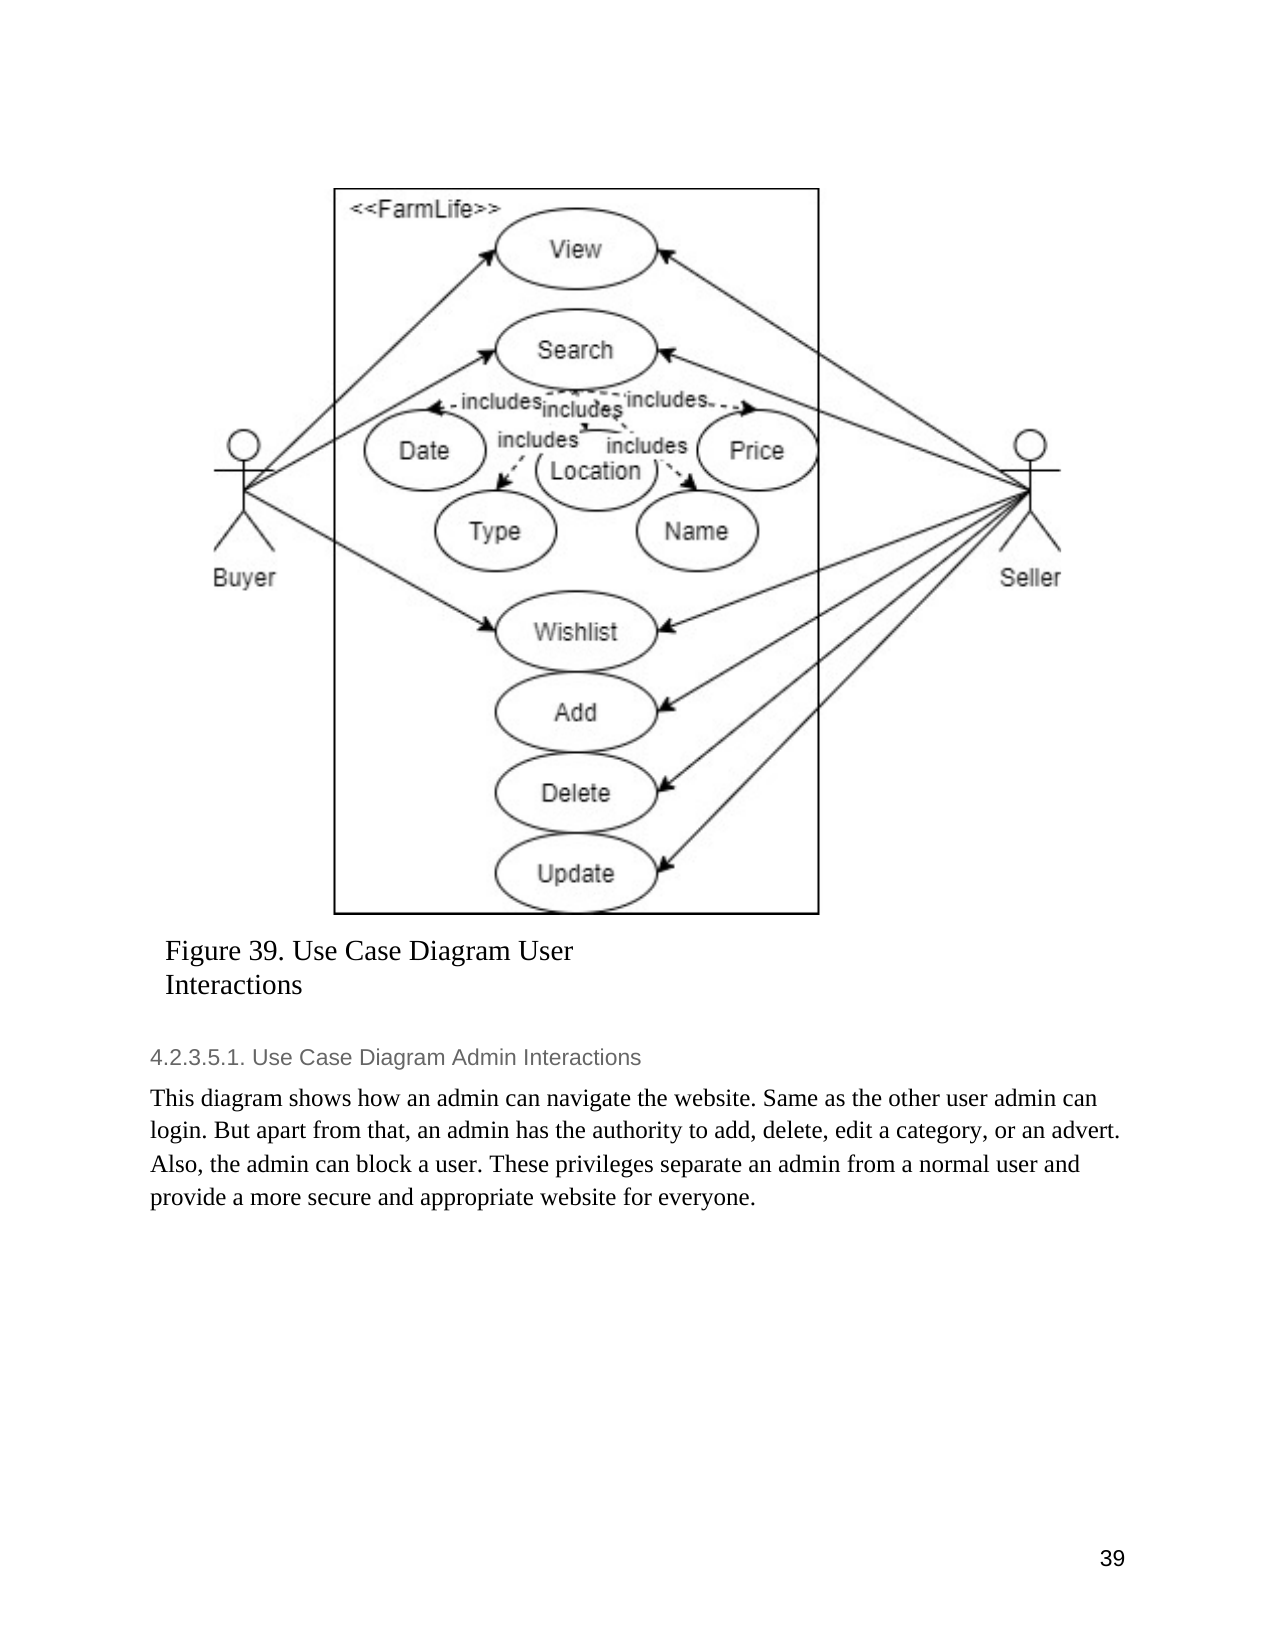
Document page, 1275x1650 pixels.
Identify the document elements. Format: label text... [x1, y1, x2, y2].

subtitle 4.2.3.5.1. Use Case Diagram Admin Interactions [150, 1044, 1125, 1070]
text This diagram shows how an admin can navigate the website. Same as the other user admin can login. But apart from that, an admin has the authority to add, delete, edit a category, or an advert. Also, the admin can block a user. These privileges separate an admin from a normal user and provide a more secure and appropriate website for everyone. [150, 1083, 1125, 1210]
picture [213, 188, 1062, 915]
